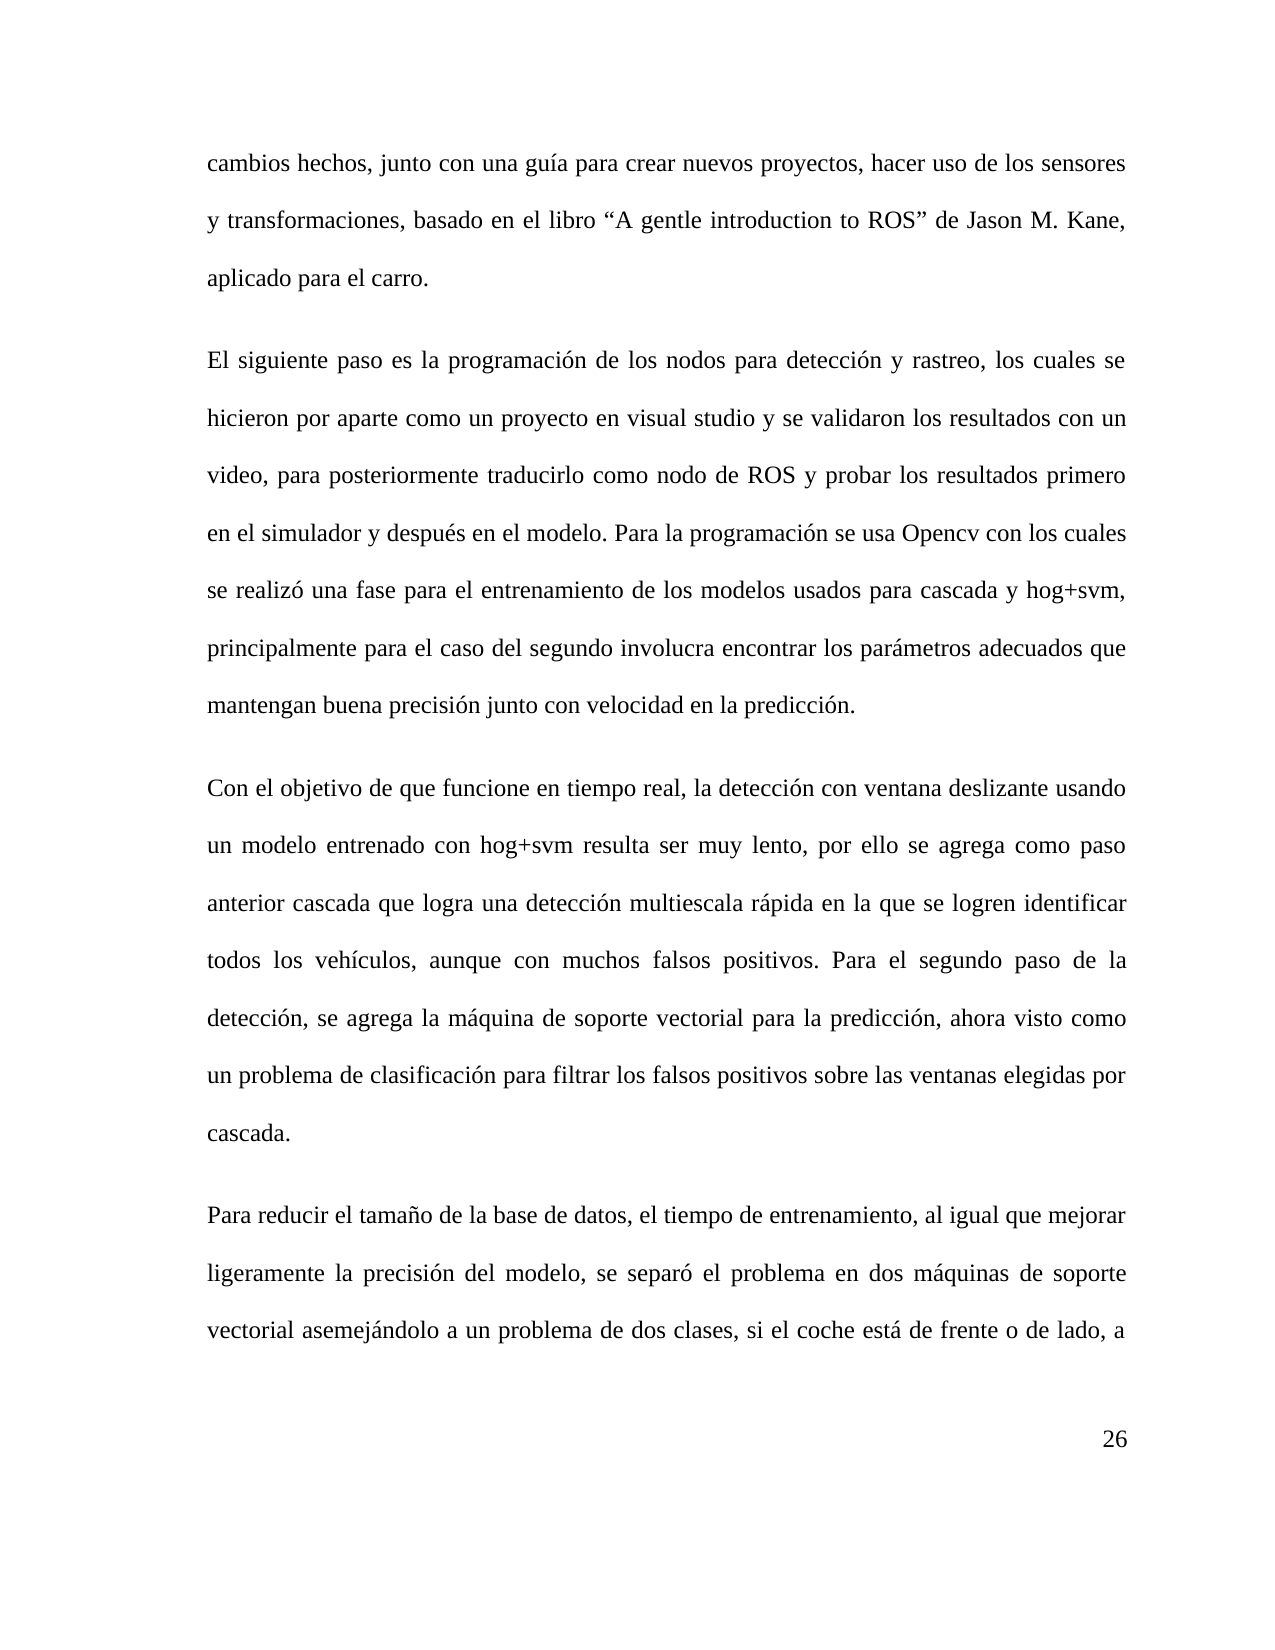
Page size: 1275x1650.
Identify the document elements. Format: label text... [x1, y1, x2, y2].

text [207, 148, 1127, 291]
text Con el objetivo de que funcione en tiempo real, la detección con ventana deslizante usando un modelo entrenado con hog+svm resulta ser muy lento, por ello se agrega como paso anterior cascada que logra una detección multiescala rápida en la que se logren identificar todos los vehículos, aunque con muchos falsos positivos. Para el segundo paso de la detección, se agrega la máquina de soporte vectorial para la predicción, ahora visto como un problema de clasificación para filtrar los falsos positivos sobre las ventanas elegidas por cascada. [207, 773, 1127, 1146]
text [207, 1200, 1127, 1344]
text El siguiente paso es la programación de los nodos para detección y rastreo, los cuales se hicieron por aparte como un proyecto en visual studio y se validaron los resultados con un video, para posteriormente traducirlo como nodo de ROS y probar los resultados primero en el simulador y después en el modelo. Para la programación se usa Opencv con los cuales se realizó una fase para el entrenamiento de los modelos usados para cascada y hog+svm, principalmente para el caso del segundo involucra encontrar los parámetros adecuados que mantengan buena precisión junto con velocidad en la predicción. [207, 345, 1127, 719]
